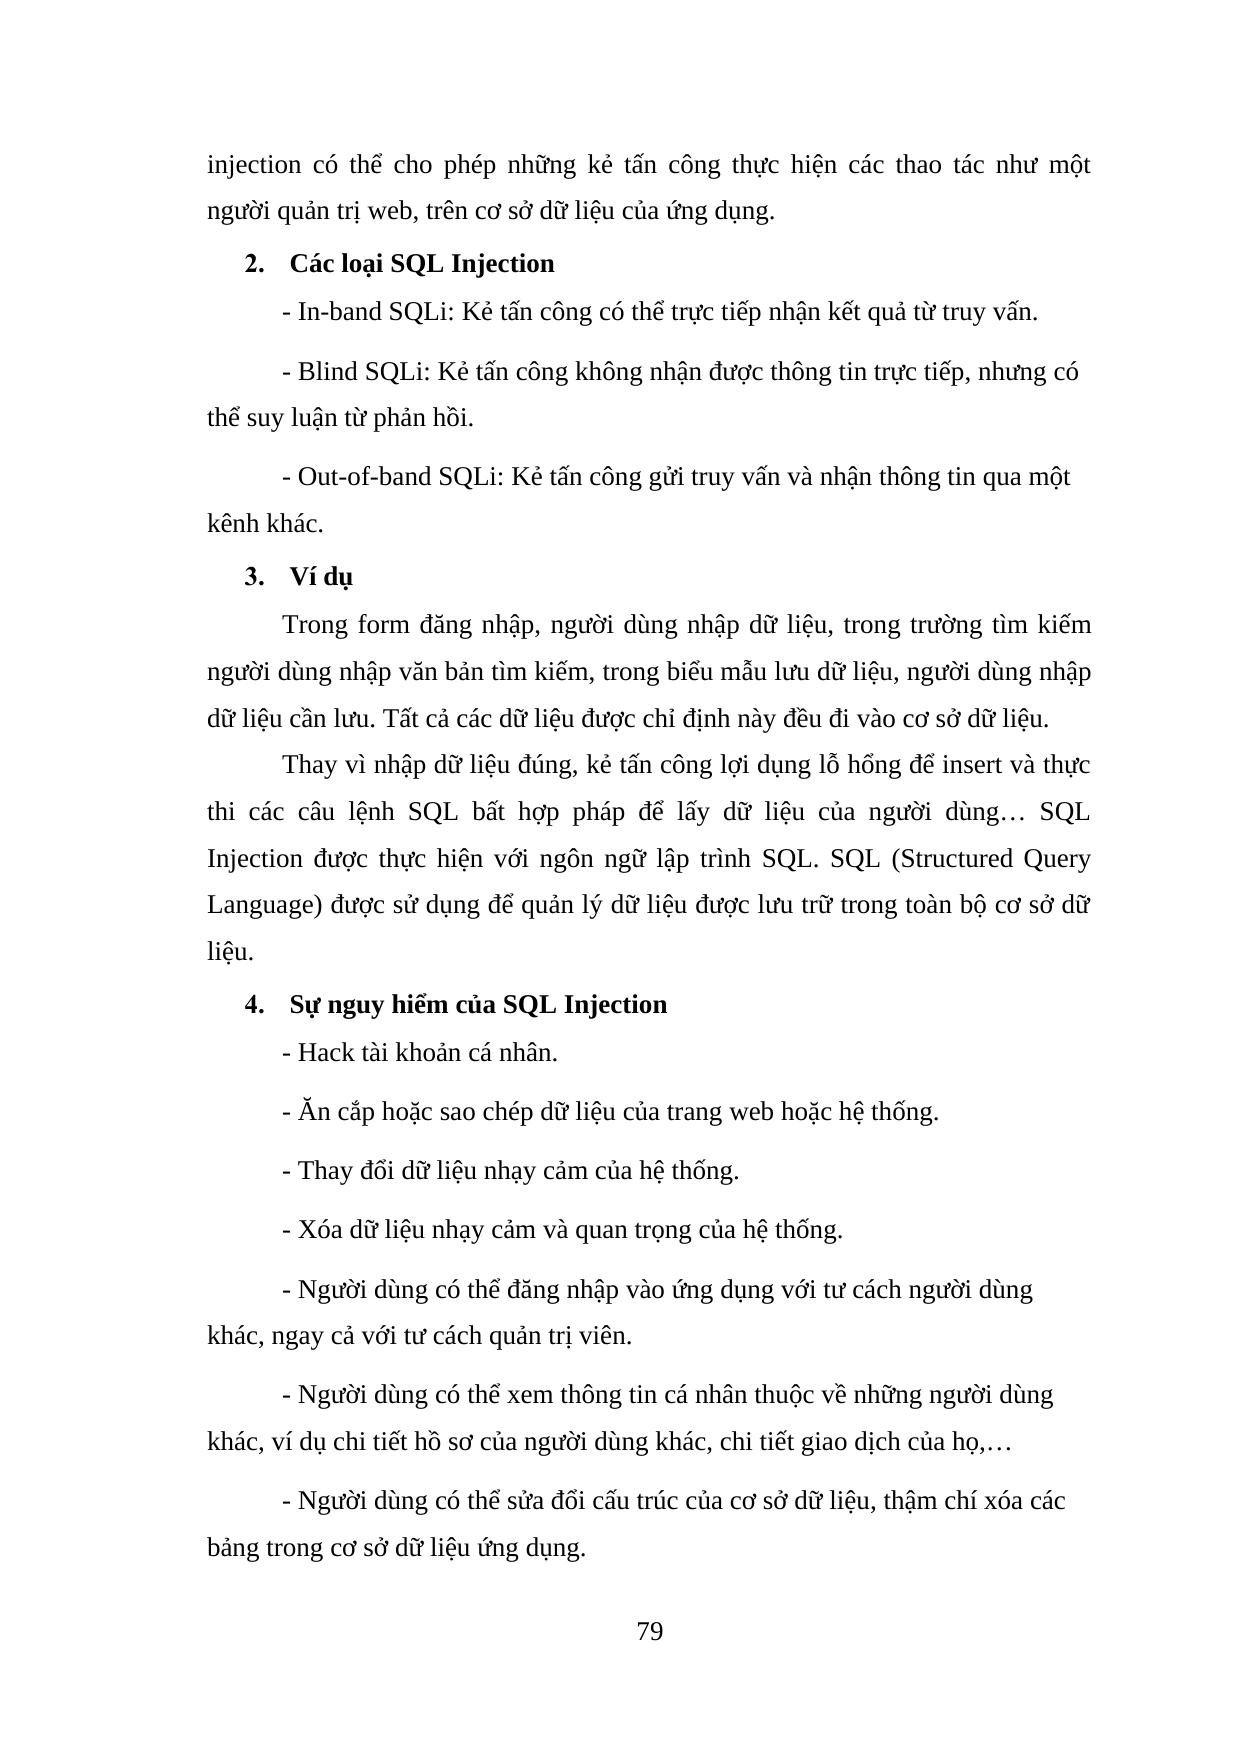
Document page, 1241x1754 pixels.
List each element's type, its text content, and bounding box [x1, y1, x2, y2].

text - Người dùng có thể xem thông tin cá nhân thuộc về những người dùng khác, ví dụ chi tiết hồ sơ của người dùng khác, chi tiết giao dịch của họ,… [207, 1379, 1092, 1456]
subtitle Ví dụ [244, 560, 1092, 591]
text - Out-of-band SQLi: Kẻ tấn công gửi truy vấn và nhận thông tin qua một kênh khác. [207, 461, 1092, 538]
text - Ăn cắp hoặc sao chép dữ liệu của trang web hoặc hệ thống. [207, 1095, 1092, 1126]
subtitle Các loại SQL Injection [244, 247, 1092, 278]
text - Hack tài khoản cá nhân. [207, 1036, 1092, 1067]
list Thay vì nhập dữ liệu đúng, kẻ tấn công lợi dụng lỗ hổng để insert và thực thi các câu lệnh SQL bất hợp pháp để lấy dữ liệu của người dùng… SQL Injection được thực hiện với ngôn ngữ lập trình SQL. SQL (Structured Query Language) được sử dụng để quản lý dữ liệu được lưu trữ trong toàn bộ cơ sở dữ liệu. [207, 748, 1092, 966]
text - Xóa dữ liệu nhạy cảm và quan trọng của hệ thống. [207, 1214, 1092, 1245]
text - In-band SQLi: Kẻ tấn công có thể trực tiếp nhận kết quả từ truy vấn. [207, 296, 1092, 327]
list Trong form đăng nhập, người dùng nhập dữ liệu, trong trường tìm kiếm người dùng nhập văn bản tìm kiếm, trong biểu mẫu lưu dữ liệu, người dùng nhập dữ liệu cần lưu. Tất cả các dữ liệu được chỉ định này đều đi vào cơ sở dữ liệu. [207, 608, 1092, 733]
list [207, 148, 1092, 226]
subtitle Sự nguy hiểm của SQL Injection [244, 988, 1092, 1019]
text - Thay đổi dữ liệu nhạy cảm của hệ thống. [207, 1154, 1092, 1186]
text - Người dùng có thể đăng nhập vào ứng dụng với tư cách người dùng khác, ngay cả với tư cách quản trị viên. [207, 1273, 1092, 1351]
text - Blind SQLi: Kẻ tấn công không nhận được thông tin trực tiếp, nhưng có thể suy luận từ phản hồi. [207, 355, 1092, 432]
text - Người dùng có thể sửa đổi cấu trúc của cơ sở dữ liệu, thậm chí xóa các bảng trong cơ sở dữ liệu ứng dụng. [207, 1484, 1092, 1562]
